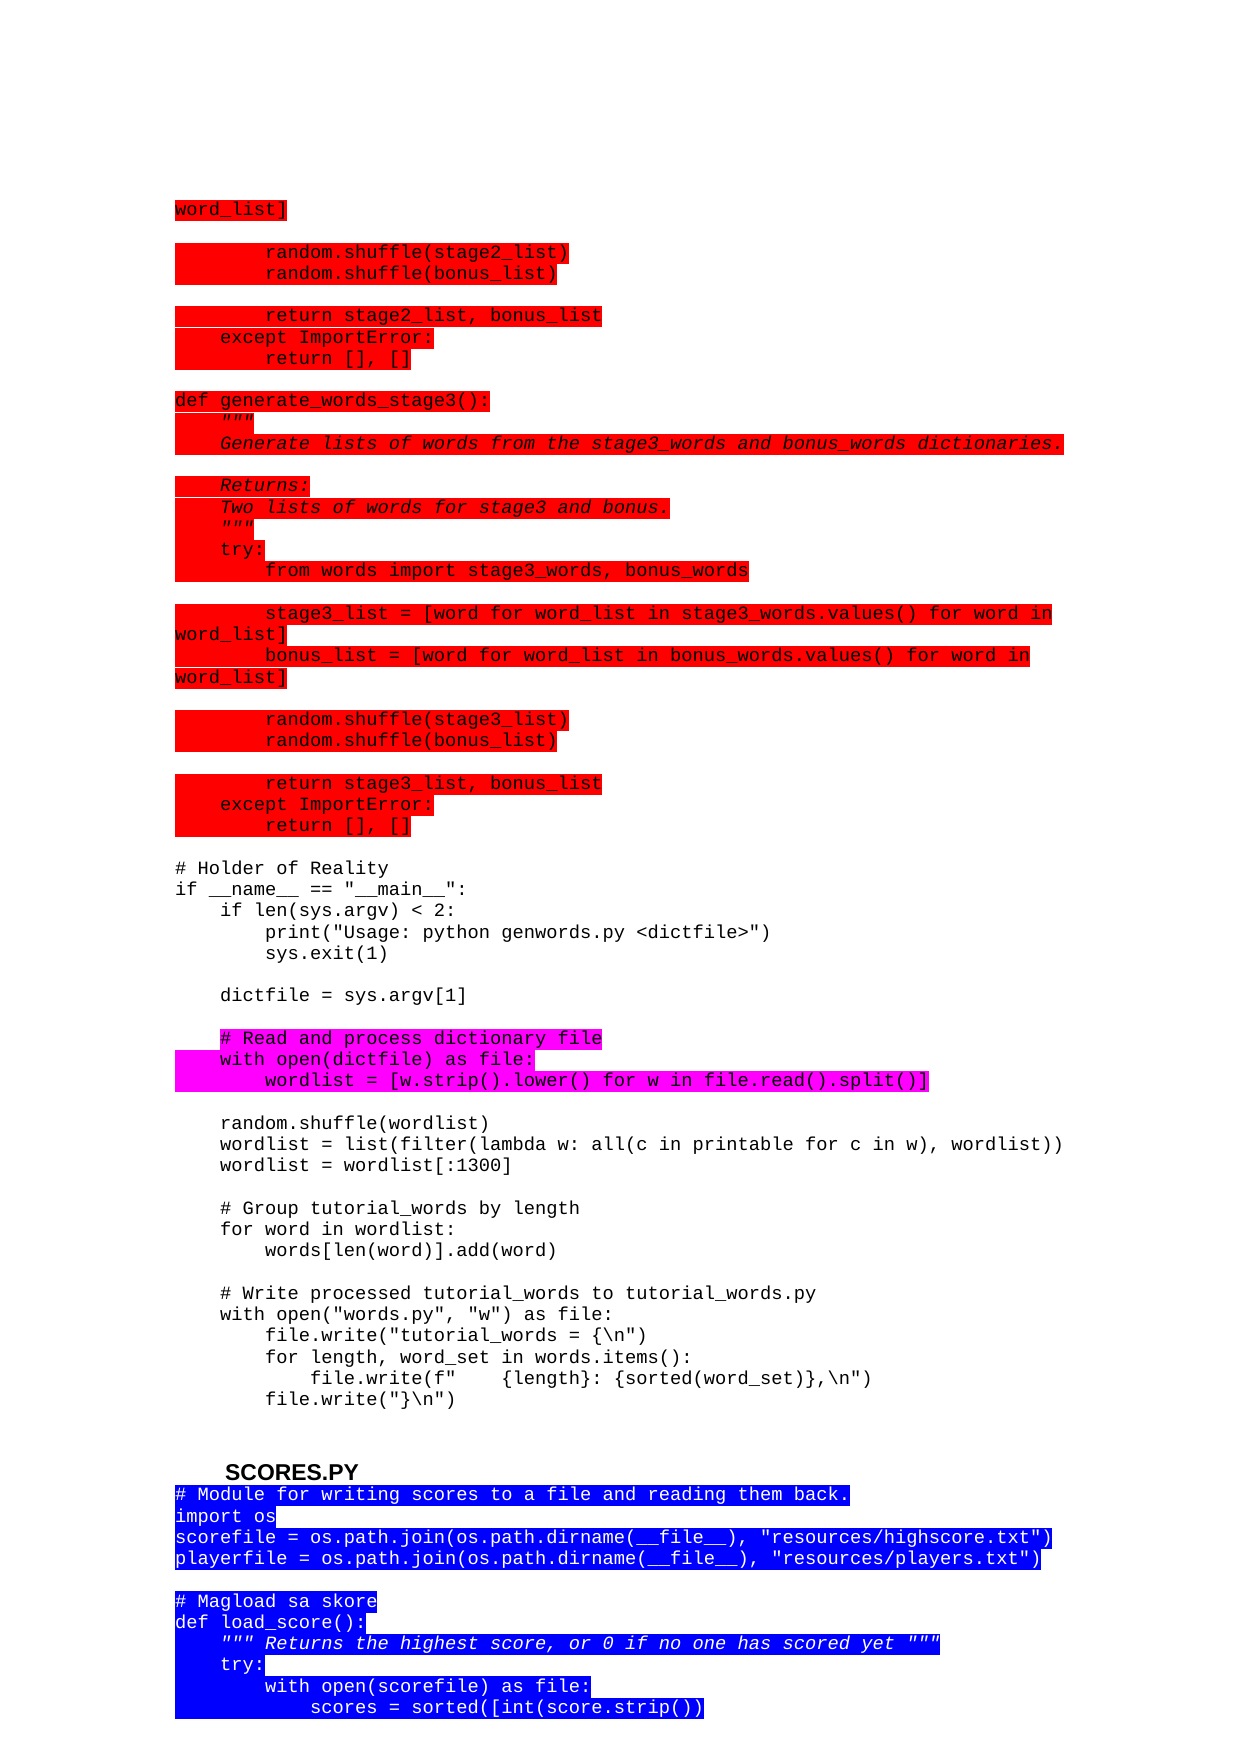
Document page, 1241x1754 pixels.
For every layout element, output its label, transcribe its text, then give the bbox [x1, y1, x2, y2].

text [175, 200, 1065, 1411]
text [175, 1485, 1065, 1719]
subtitle SCORES.PY [225, 1459, 1065, 1485]
